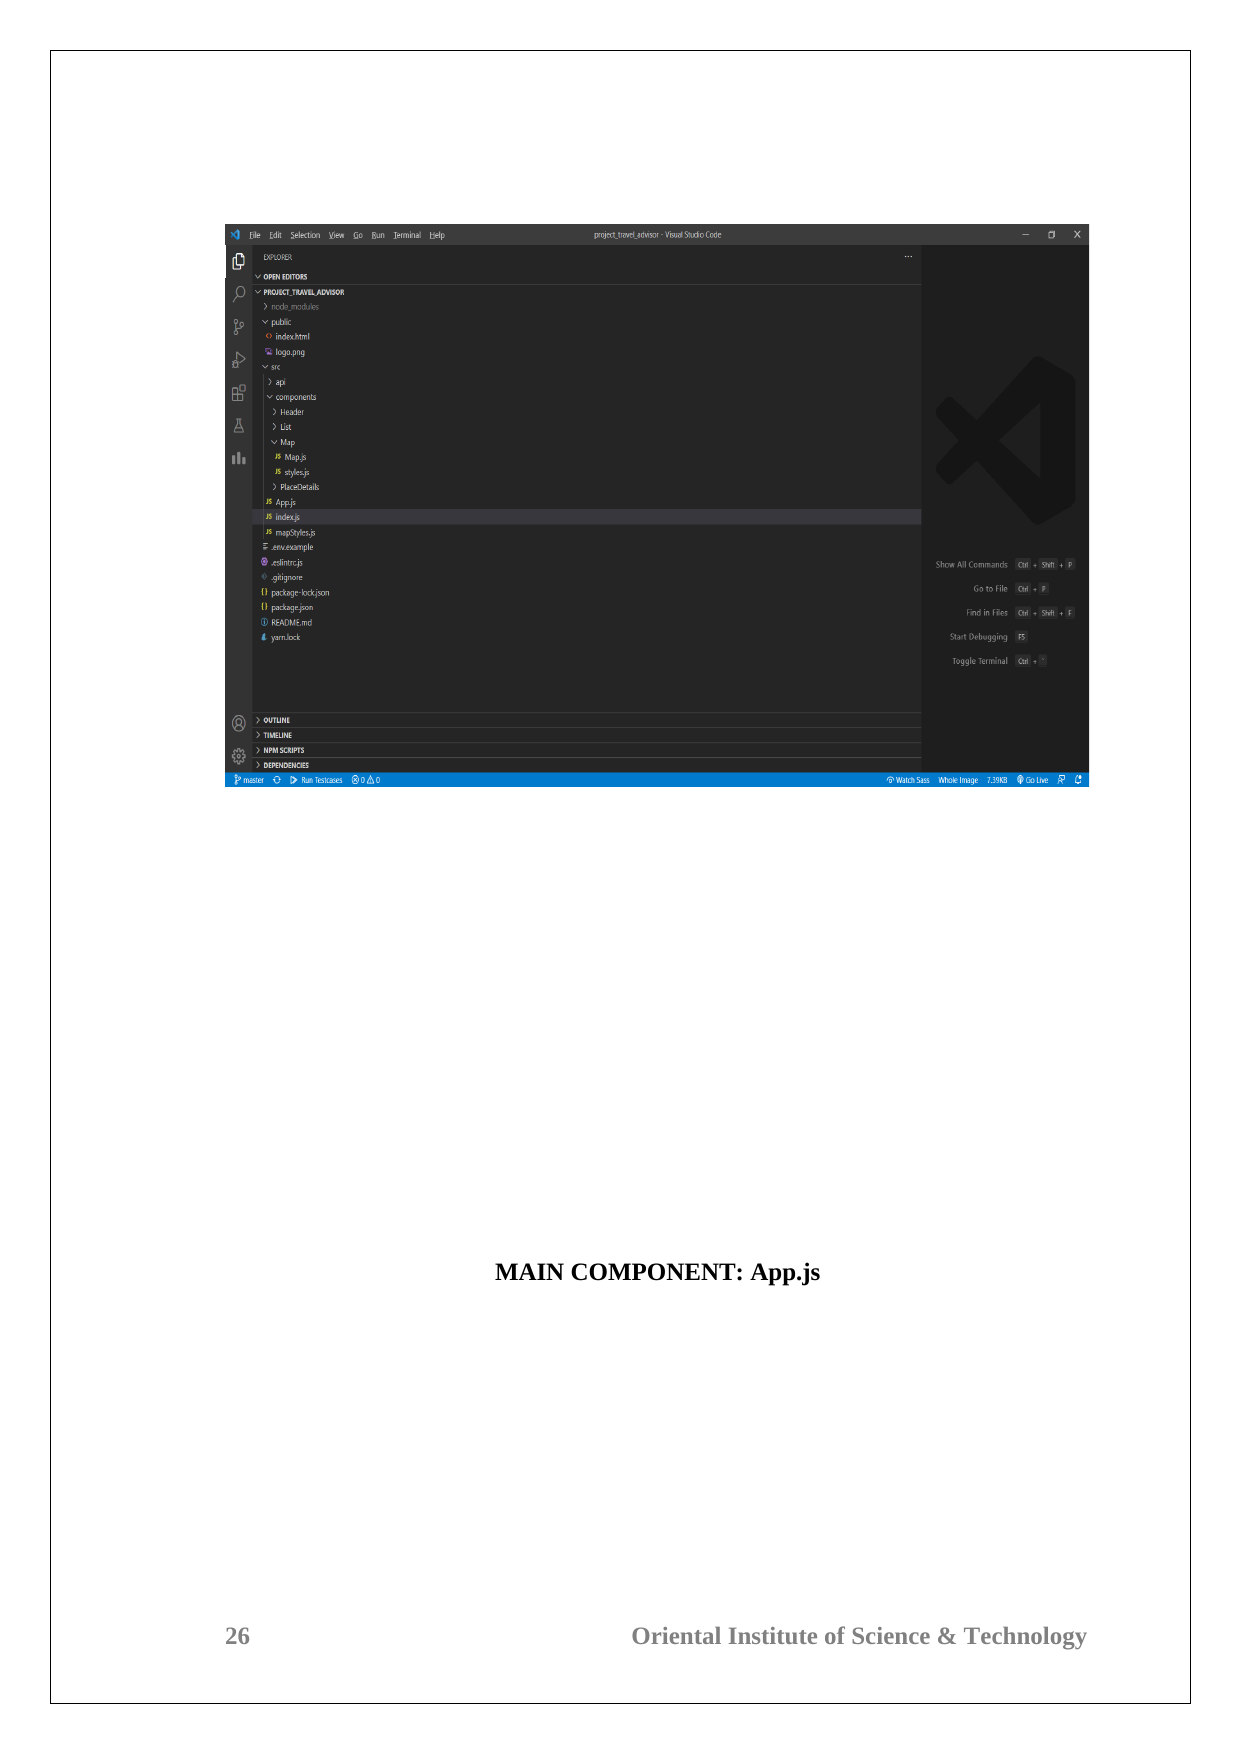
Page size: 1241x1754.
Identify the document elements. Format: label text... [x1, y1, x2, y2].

picture [225, 224, 1090, 787]
text MAIN COMPONENT: App.js [225, 1257, 1090, 1285]
